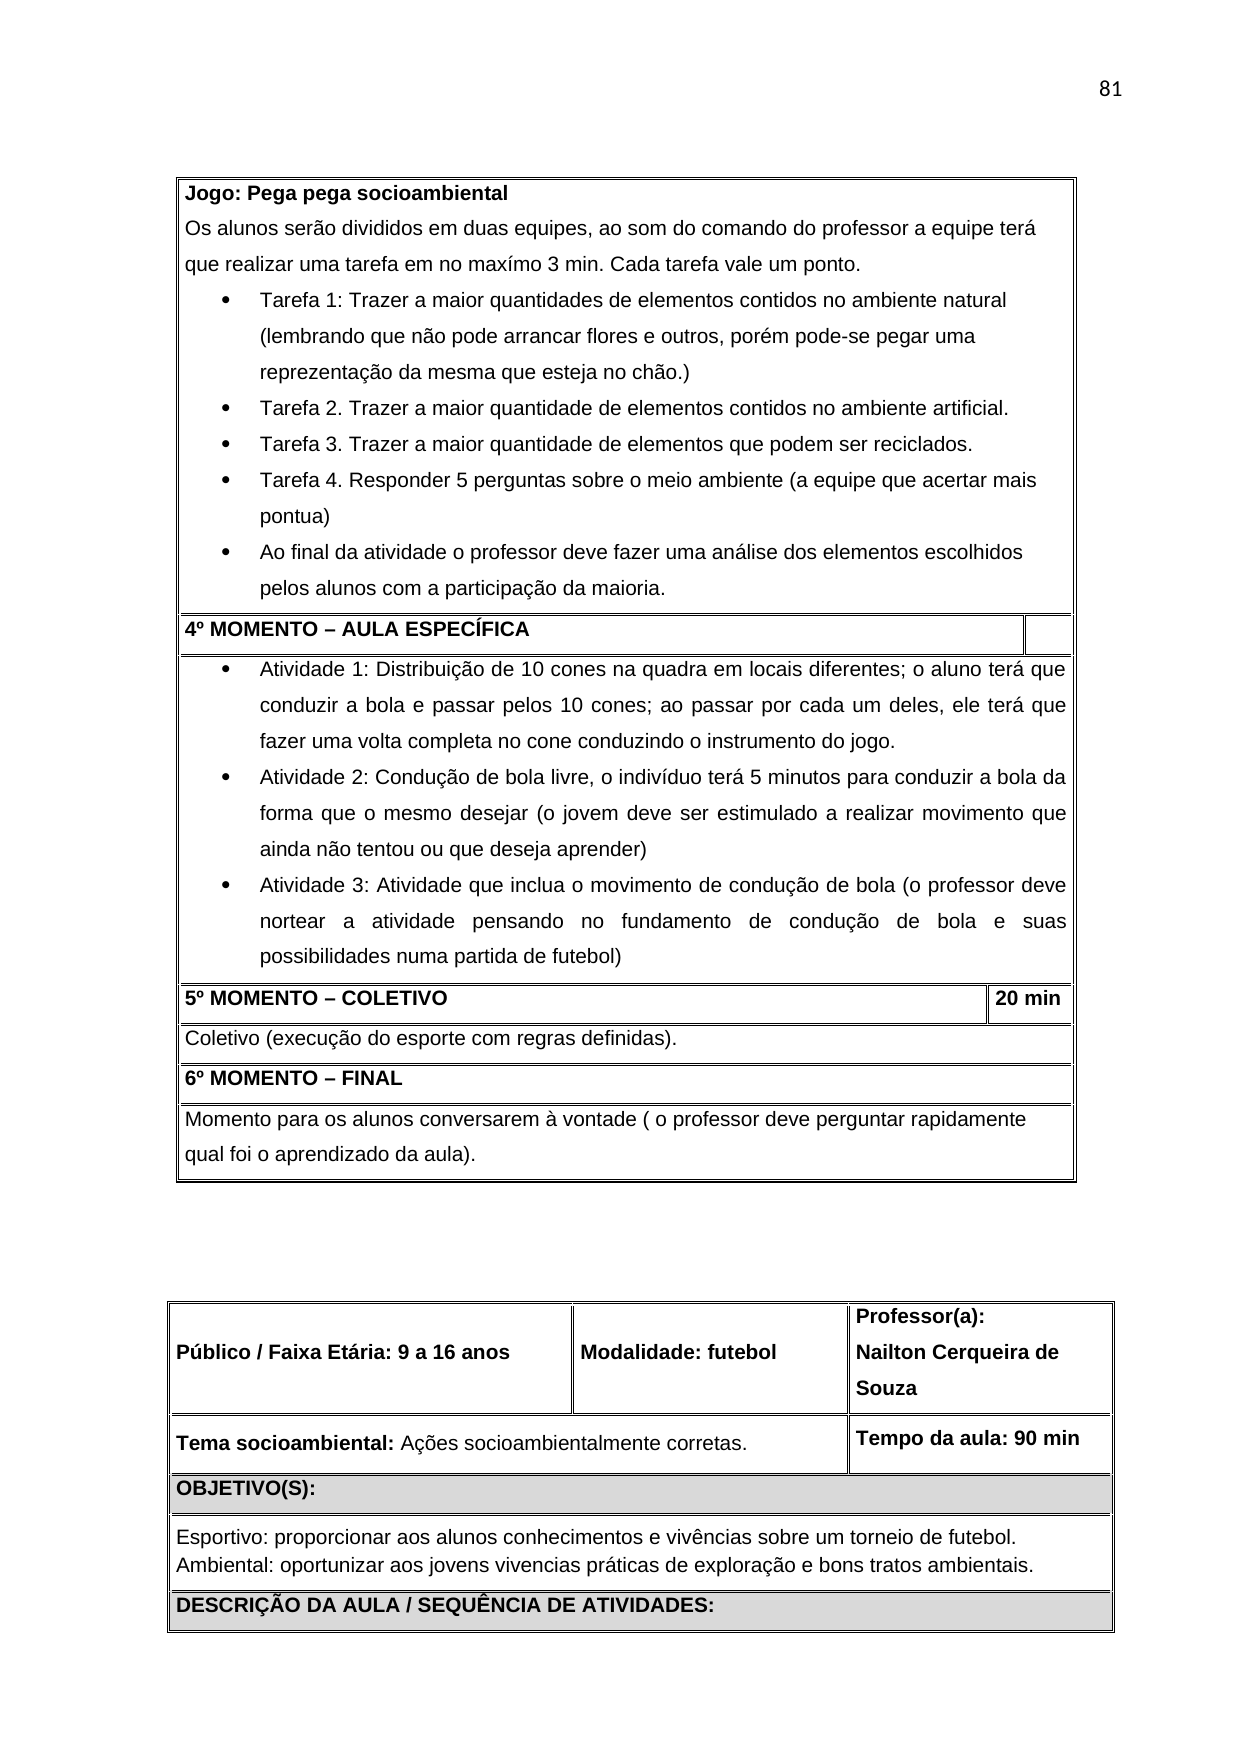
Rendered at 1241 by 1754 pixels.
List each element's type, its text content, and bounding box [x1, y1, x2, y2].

table_cell [1025, 613, 1075, 653]
table_cell 5º MOMENTO – COLETIVO [179, 983, 986, 1023]
table_cell Atividade 1: Distribuição de 10 cones na quadra em locais diferentes; o aluno terá que conduzir a bola e passar pelos 10 cones; ao passar por cada um deles, ele terá que fazer uma volta completa no cone conduzindo o instrumento do jogo. Atividade 2: Condução de bola livre, o indivíduo terá 5 minutos para conduzir a bola da forma que o mesmo desejar (o jovem deve ser estimulado a realizar movimento que ainda não tentou ou que deseja aprender) Atividade 3: Atividade que inclua o movimento de condução de bola (o professor deve nortear a atividade pensando no fundamento de condução de bola e suas possibilidades numa partida de futebol) [179, 654, 1073, 983]
table_cell Esportivo: proporcionar aos alunos conhecimentos e vivências sobre um torneio de futebol. Ambiental: oportunizar aos jovens vivencias práticas de exploração e bons tratos ambientais. [169, 1513, 1113, 1589]
table_header Professor(a): Nailton Cerqueira de Souza [848, 1304, 1112, 1413]
table_cell 4º MOMENTO – AULA ESPECÍFICA [177, 613, 1024, 653]
table_cell OBJETIVO(S): [169, 1473, 1113, 1513]
table_cell Tema socioambiental: Ações socioambientalmente corretas. [169, 1413, 848, 1473]
table_cell Tempo da aula: 90 min [848, 1413, 1113, 1473]
table_cell 20 min [989, 983, 1073, 1023]
table_cell Momento para os alunos conversarem à vontade ( o professor deve perguntar rapidamente qual foi o aprendizado da aula). [177, 1103, 1075, 1179]
table_cell Jogo: Pega pega socioambiental Os alunos serão divididos em duas equipes, ao som do comando do professor a equipe terá que realizar uma tarefa em no maxímo 3 min. Cada tarefa vale um ponto. Tarefa 1: Trazer a maior quantidades de elementos contidos no ambiente natural (lembrando que não pode arrancar flores e outros, porém pode-se pegar uma reprezentação da mesma que esteja no chão.) Tarefa 2. Trazer a maior quantidade de elementos contidos no ambiente artificial. Tarefa 3. Trazer a maior quantidade de elementos que podem ser reciclados. Tarefa 4. Responder 5 perguntas sobre o meio ambiente (a equipe que acertar mais pontua) Ao final da atividade o professor deve fazer uma análise dos elementos escolhidos pelos alunos com a participação da maioria. [179, 180, 1073, 613]
table_header Modalidade: futebol [573, 1304, 848, 1413]
table_header Público / Faixa Etária: 9 a 16 anos [169, 1302, 573, 1413]
table_cell 6º MOMENTO – FINAL [177, 1063, 1075, 1103]
table_cell DESCRIÇÃO DA AULA / SEQUÊNCIA DE ATIVIDADES: [170, 1590, 1112, 1630]
table_cell Coletivo (execução do esporte com regras definidas). [177, 1023, 1075, 1063]
